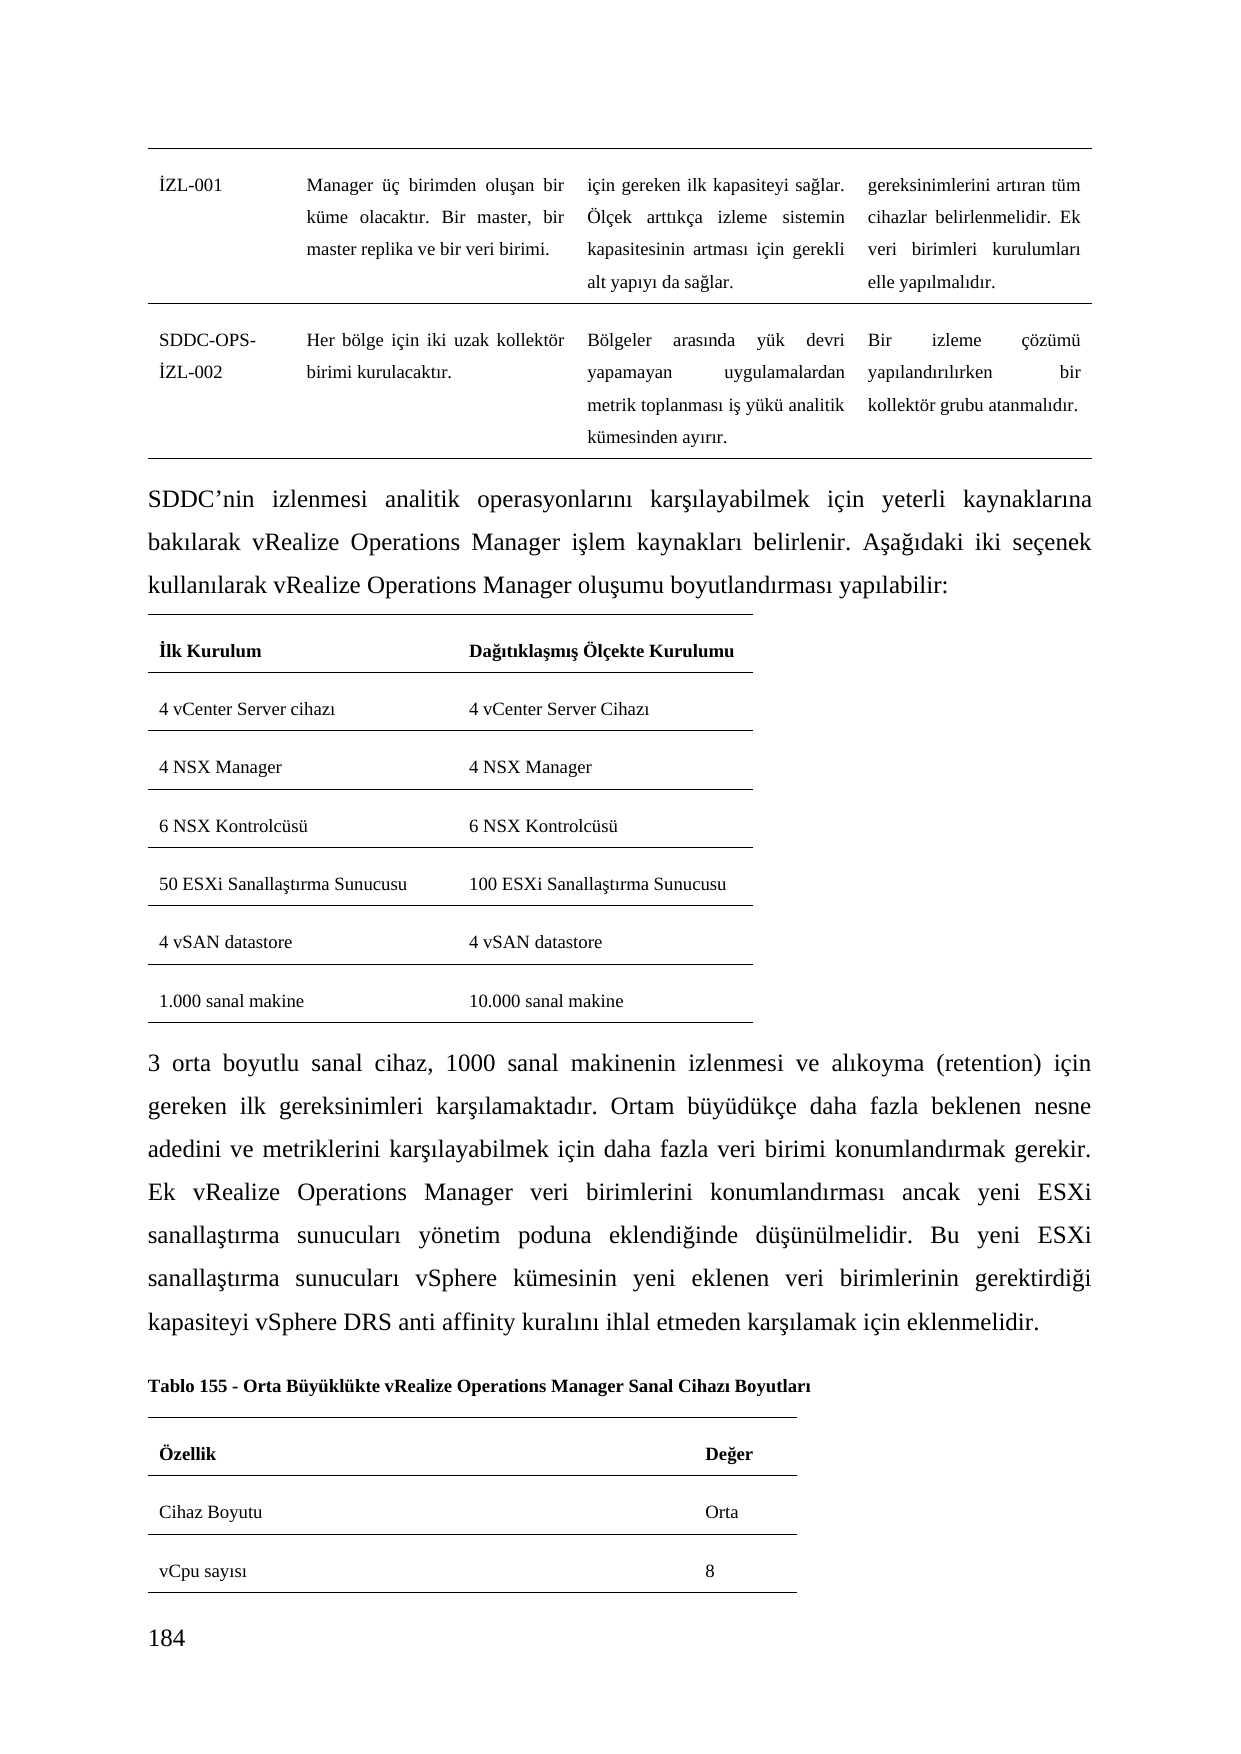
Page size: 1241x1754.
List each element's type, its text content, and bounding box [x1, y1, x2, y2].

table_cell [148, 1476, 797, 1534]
text 3 orta boyutlu sanal cihaz, 1000 sanal makinenin izlenmesi ve alıkoyma (retention) için gereken ilk gereksinimleri karşılamaktadır. Ortam büyüdükçe daha fazla beklenen nesne adedini ve metriklerini karşılayabilmek için daha fazla veri birimi konumlandırmak gerekir. Ek vRealize Operations Manager veri birimlerini konumlandırması ancak yeni ESXi sanallaştırma sunucuları yönetim poduna eklendiğinde düşünülmelidir. Bu yeni ESXi sanallaştırma sunucuları vSphere kümesinin yeni eklenen veri birimlerinin gerektirdiği kapasiteyi vSphere DRS anti affinity kuralını ihlal etmeden karşılamak için eklenmelidir. [148, 1048, 1093, 1335]
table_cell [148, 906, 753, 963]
text SDDC’nin izlenmesi analitik operasyonlarını karşılayabilmek için yeterli kaynaklarına bakılarak vRealize Operations Manager işlem kaynakları belirlenir. Aşağıdaki iki seçenek kullanılarak vRealize Operations Manager oluşumu boyutlandırması yapılabilir: [148, 484, 1093, 599]
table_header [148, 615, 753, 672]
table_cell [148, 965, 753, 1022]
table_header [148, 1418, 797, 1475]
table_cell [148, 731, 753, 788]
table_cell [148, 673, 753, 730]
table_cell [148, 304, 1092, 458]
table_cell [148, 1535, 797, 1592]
text Tablo 155 - Orta Büyüklükte vRealize Operations Manager Sanal Cihazı Boyutları [148, 1375, 1093, 1396]
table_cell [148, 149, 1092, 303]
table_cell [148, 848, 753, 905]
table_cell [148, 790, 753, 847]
